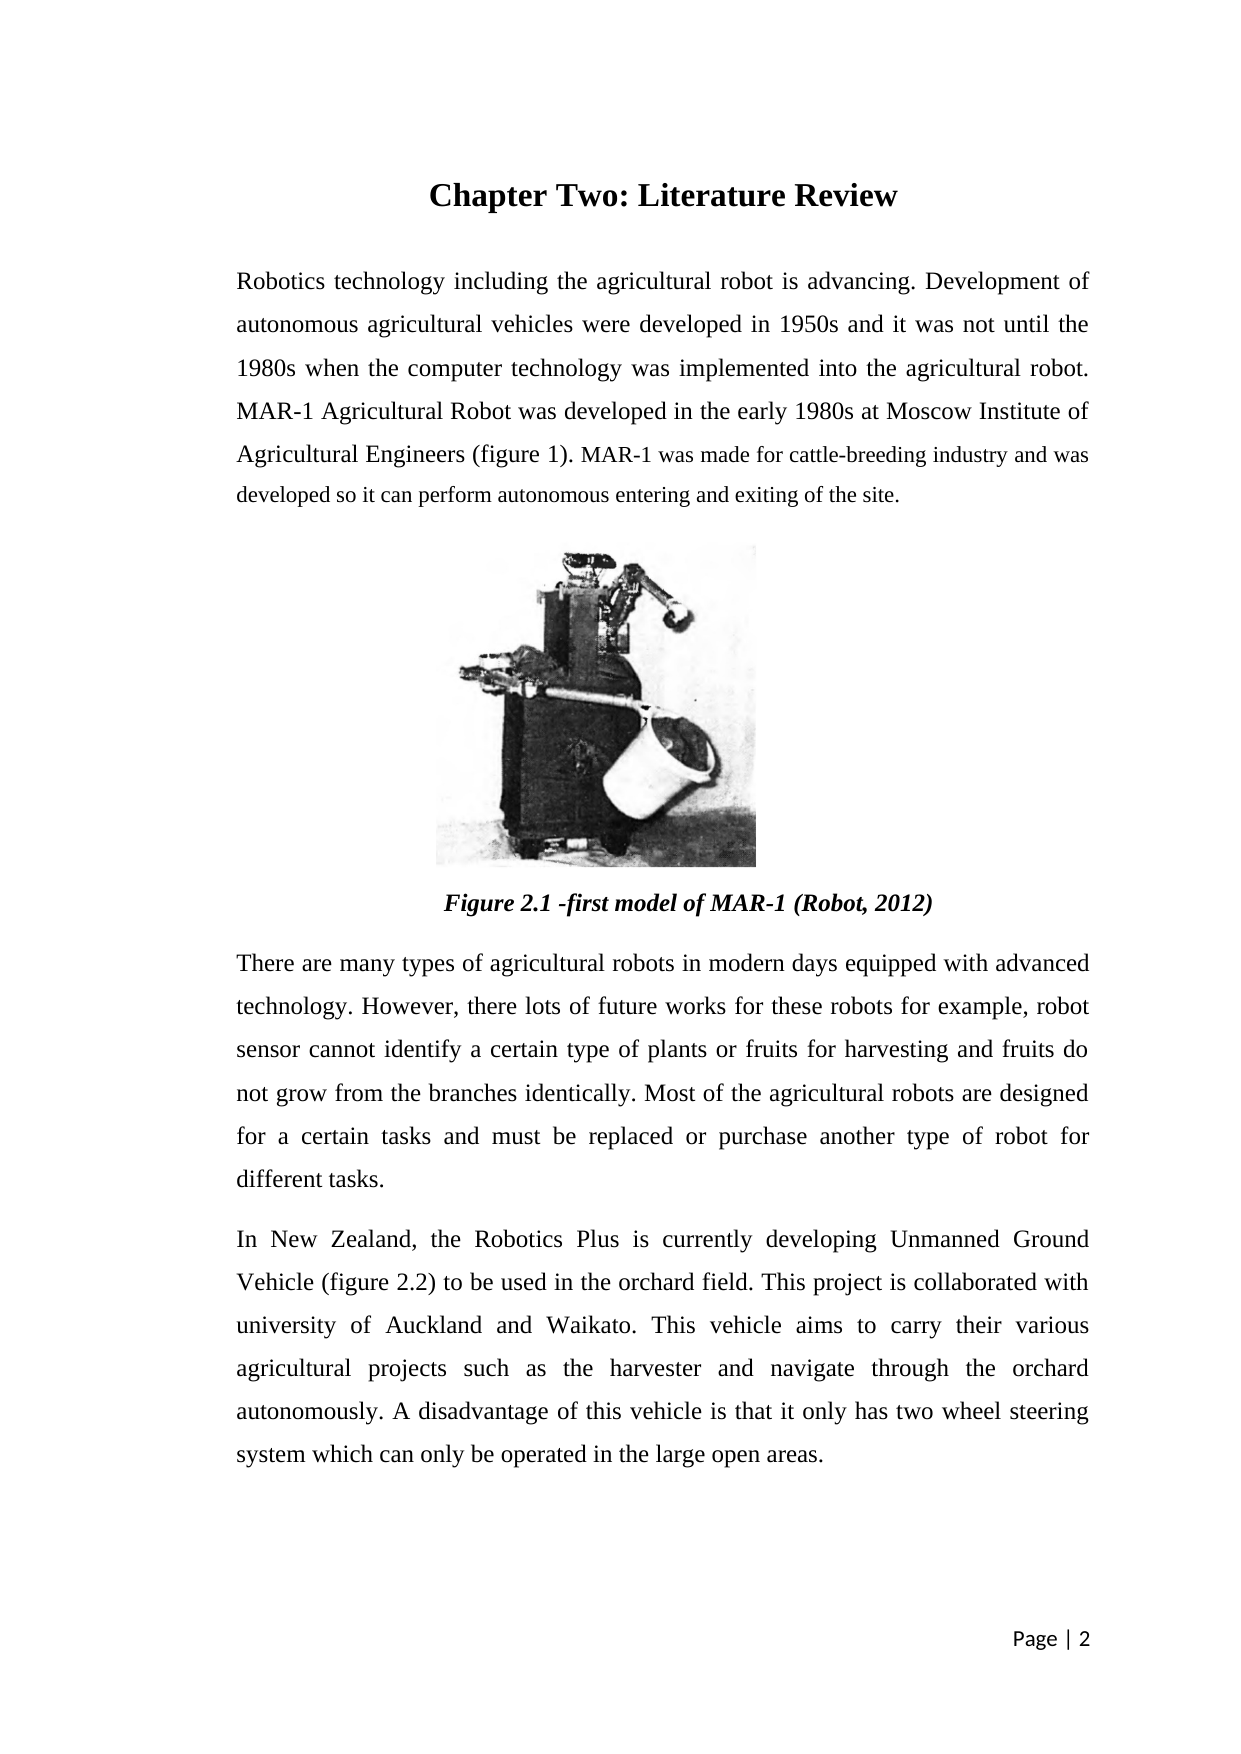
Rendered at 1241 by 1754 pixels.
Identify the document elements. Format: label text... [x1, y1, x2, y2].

picture [436, 539, 757, 869]
text Robotics technology including the agricultural robot is advancing. Development of autonomous agricultural vehicles were developed in 1950s and it was not until the 1980s when the computer technology was implemented into the agricultural robot. MAR-1 Agricultural Robot was developed in the early 1980s at Moscow Institute of Agricultural Engineers (figure 1). MAR-1 was made for cattle-breeding industry and was developed so it can perform autonomous entering and exiting of the site. [236, 266, 1090, 507]
text There are many types of agricultural robots in modern days equipped with advanced technology. However, there lots of future works for these robots for example, robot sensor cannot identify a certain type of plants or fruits for harvesting and fruits do not grow from the branches identically. Most of the agricultural robots are designed for a certain tasks and must be replaced or purchase another type of robot for different tasks. [236, 948, 1090, 1193]
text In New Zealand, the Robotics Plus is currently developing Unmanned Ground Vehicle (figure 2.2) to be used in the orchard field. This project is collaborated with university of Auckland and Waikato. This vehicle aims to carry their various agricultural projects such as the harvester and navigate through the orchard autonomously. A disadvantage of this vehicle is that it only has two wheel steering system which can only be operated in the large open areas. [236, 1224, 1090, 1468]
subtitle Chapter Two: Literature Review [236, 175, 1090, 213]
